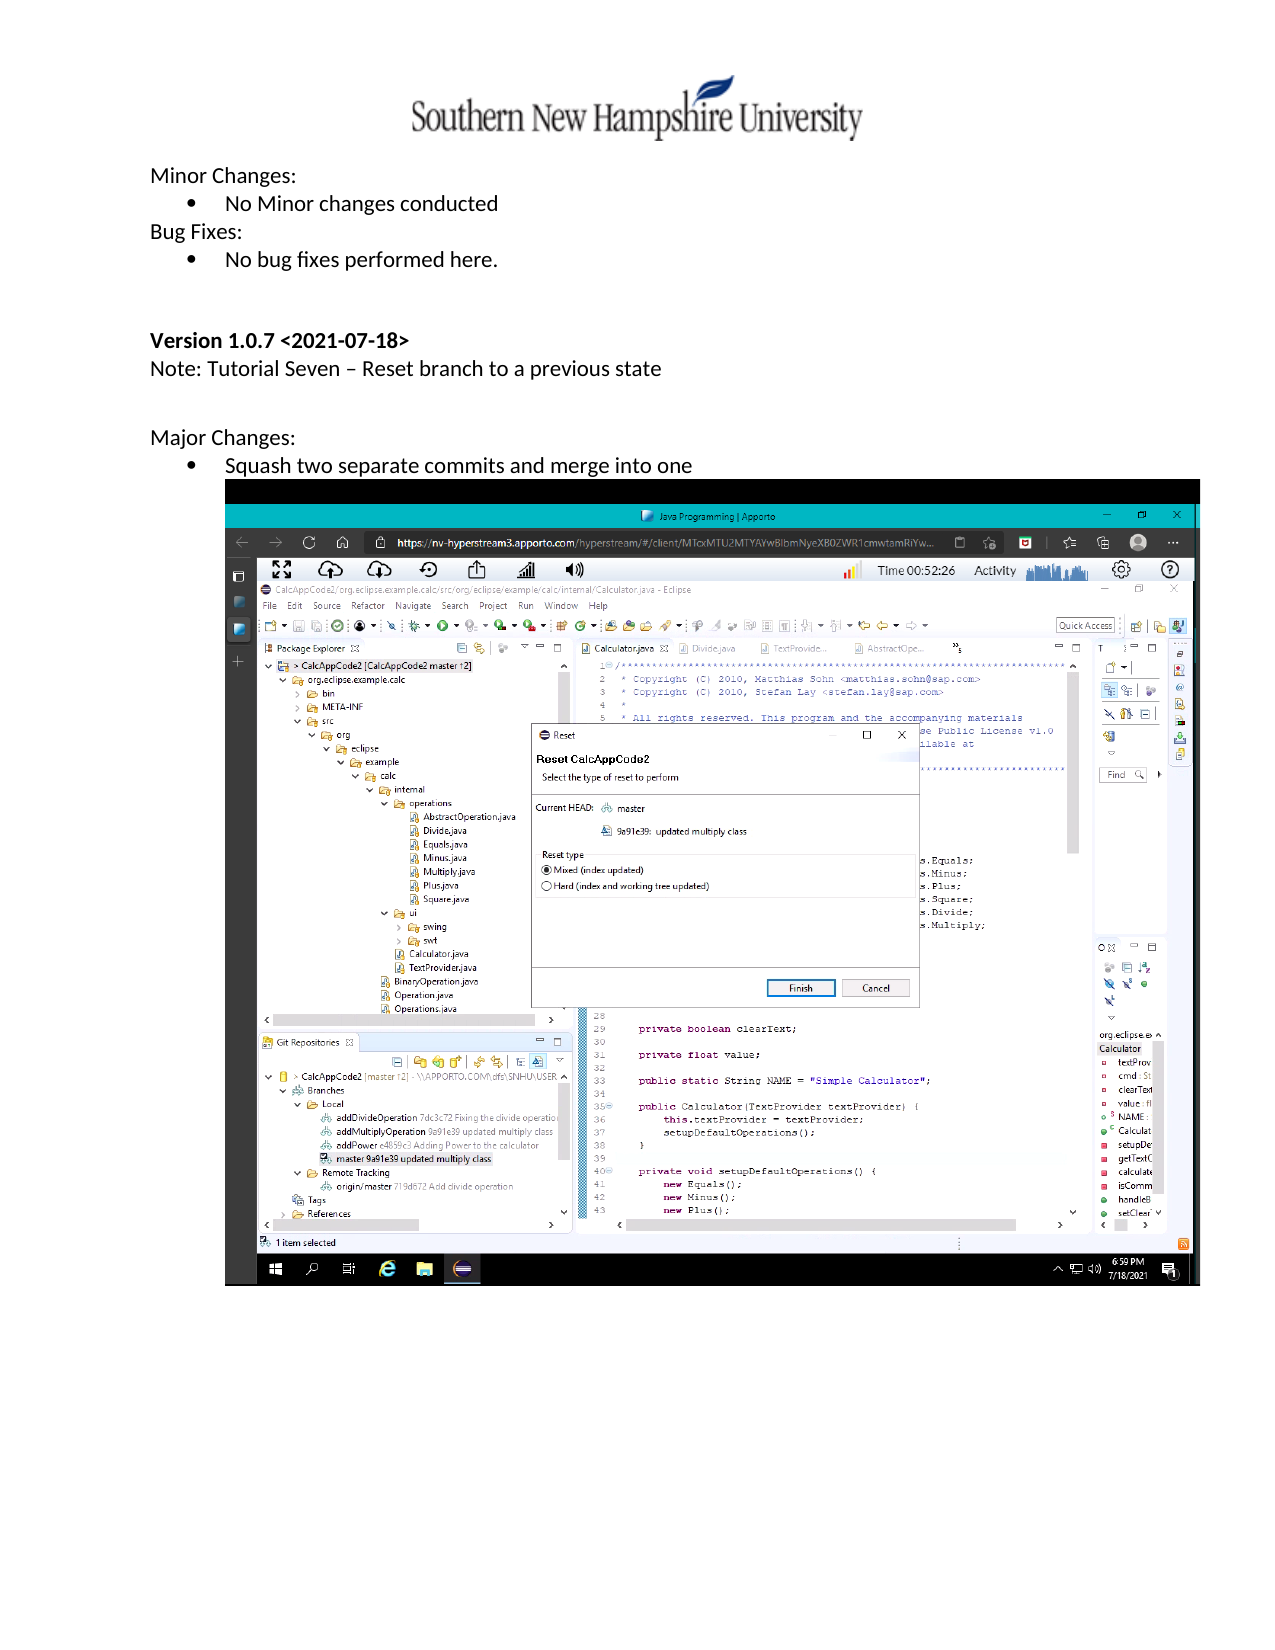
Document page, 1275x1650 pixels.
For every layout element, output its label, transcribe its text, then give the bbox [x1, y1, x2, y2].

list No bug fixes performed here. [187, 246, 1125, 273]
list No Minor changes conducted [187, 189, 1125, 217]
subtitle Minor Changes: [150, 161, 1125, 189]
subtitle Major Changes: [150, 423, 1125, 451]
subtitle Version 1.0.7 <2021-07-18> [150, 327, 1125, 354]
picture [412, 75, 863, 141]
list Squash two separate commits and merge into one [187, 451, 1125, 479]
picture [225, 479, 1200, 1286]
subtitle Note: Tutorial Seven – Reset branch to a previous state [150, 354, 1125, 383]
subtitle Bug Fixes: [150, 217, 1125, 246]
